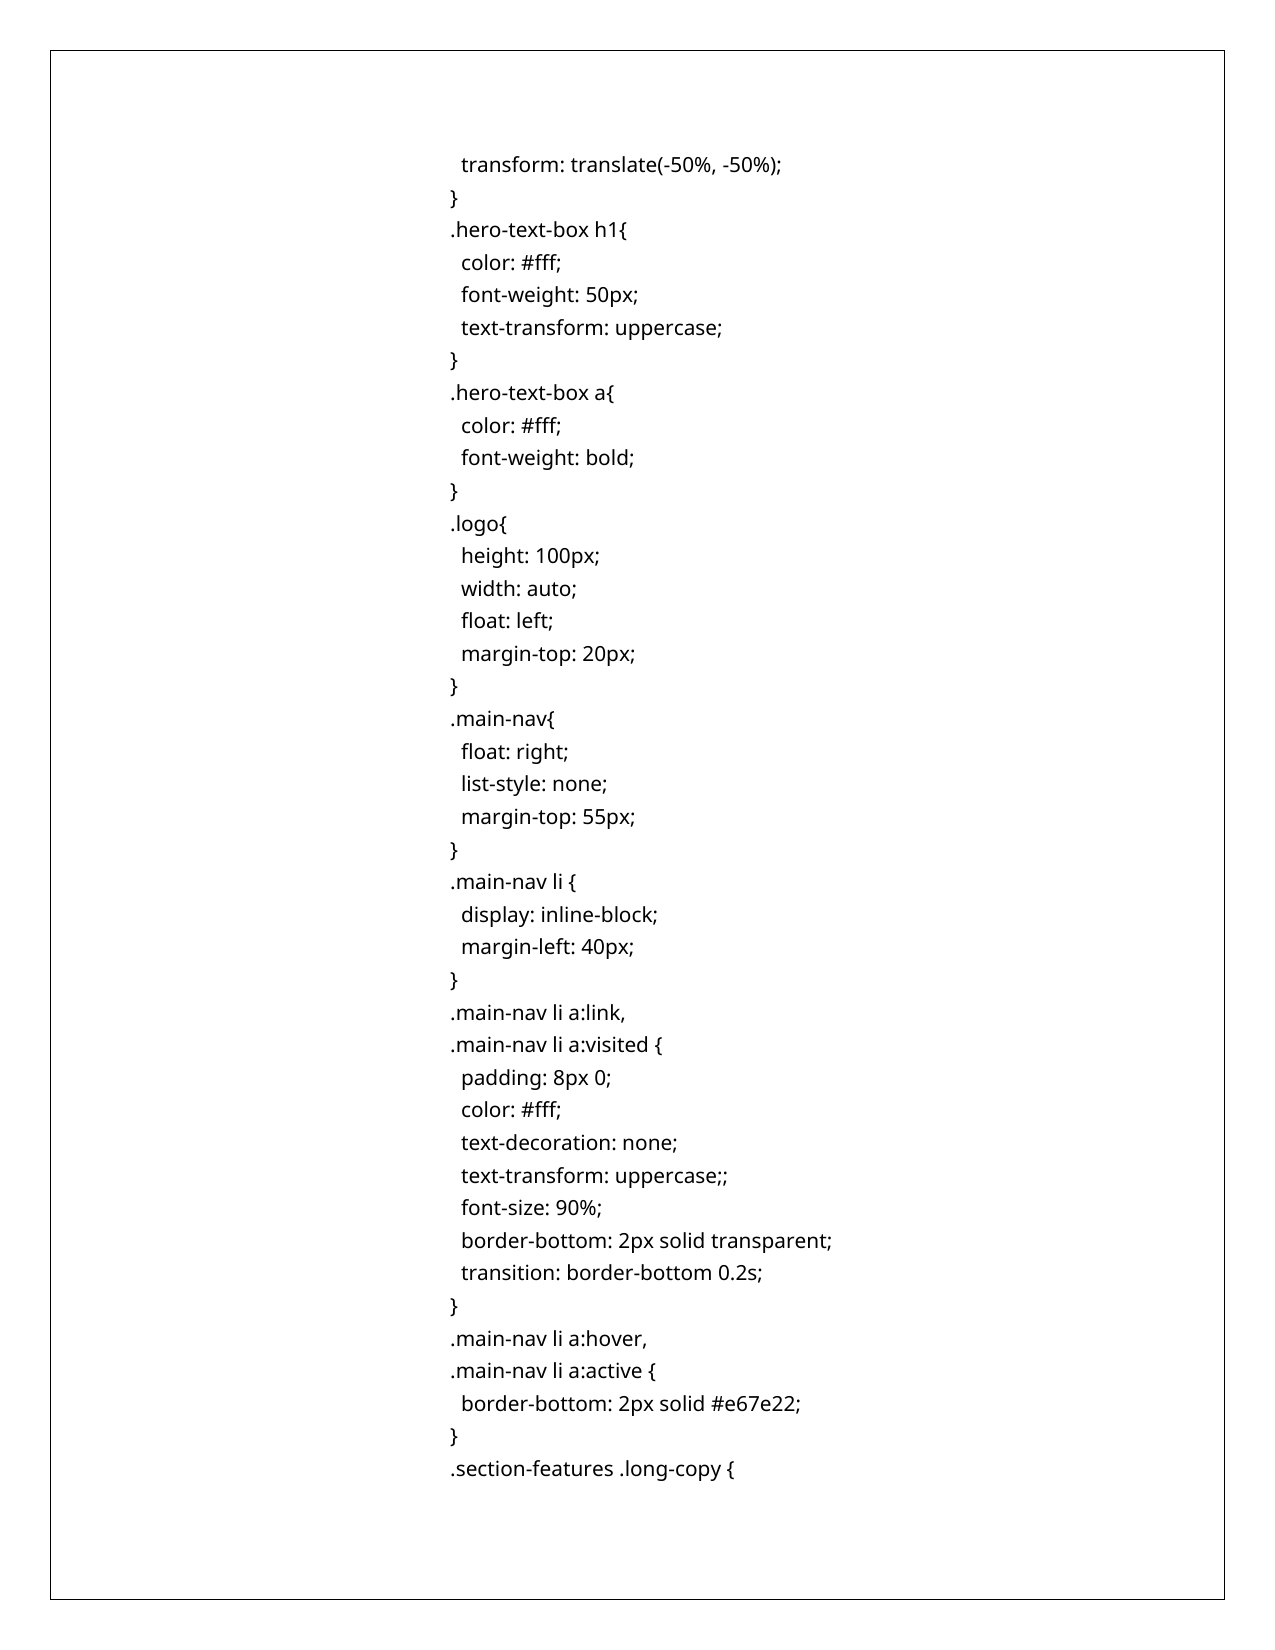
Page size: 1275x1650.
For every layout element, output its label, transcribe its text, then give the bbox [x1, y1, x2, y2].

list .main-nav li a:active { [450, 1356, 1125, 1385]
list list-style: none; [450, 769, 1125, 798]
list color: #fff; [450, 411, 1125, 439]
list border-bottom: 2px solid #e67e22; [450, 1389, 1125, 1417]
list float: left; [450, 606, 1125, 635]
list margin-top: 20px; [450, 639, 1125, 667]
list .main-nav li a:link, [450, 998, 1125, 1026]
list font-size: 90%; [450, 1193, 1125, 1222]
list text-transform: uppercase;; [450, 1161, 1125, 1189]
list } [450, 346, 1125, 374]
list margin-top: 55px; [450, 802, 1125, 831]
list .logo{ [450, 509, 1125, 537]
list height: 100px; [450, 541, 1125, 570]
list .main-nav li { [450, 867, 1125, 896]
list } [450, 1291, 1125, 1319]
list .main-nav li a:hover, [450, 1324, 1125, 1352]
list .hero-text-box h1{ [450, 215, 1125, 244]
list display: inline-block; [450, 900, 1125, 928]
list } [450, 835, 1125, 863]
list border-bottom: 2px solid transparent; [450, 1226, 1125, 1254]
list .section-features .long-copy { [450, 1454, 1125, 1483]
list transform: translate(-50%, -50%); [450, 150, 1125, 178]
list padding: 8px 0; [450, 1063, 1125, 1091]
list } [450, 672, 1125, 700]
list margin-left: 40px; [450, 932, 1125, 961]
list .main-nav li a:visited { [450, 1030, 1125, 1059]
list font-weight: bold; [450, 443, 1125, 472]
list } [450, 476, 1125, 504]
list width: auto; [450, 574, 1125, 602]
list .main-nav{ [450, 704, 1125, 733]
list color: #fff; [450, 1096, 1125, 1124]
list font-weight: 50px; [450, 280, 1125, 309]
list float: right; [450, 737, 1125, 765]
list color: #fff; [450, 248, 1125, 276]
list .hero-text-box a{ [450, 378, 1125, 407]
list text-decoration: none; [450, 1128, 1125, 1157]
list } [450, 1422, 1125, 1450]
list } [450, 965, 1125, 993]
list text-transform: uppercase; [450, 313, 1125, 341]
list } [450, 183, 1125, 211]
list transition: border-bottom 0.2s; [450, 1258, 1125, 1287]
